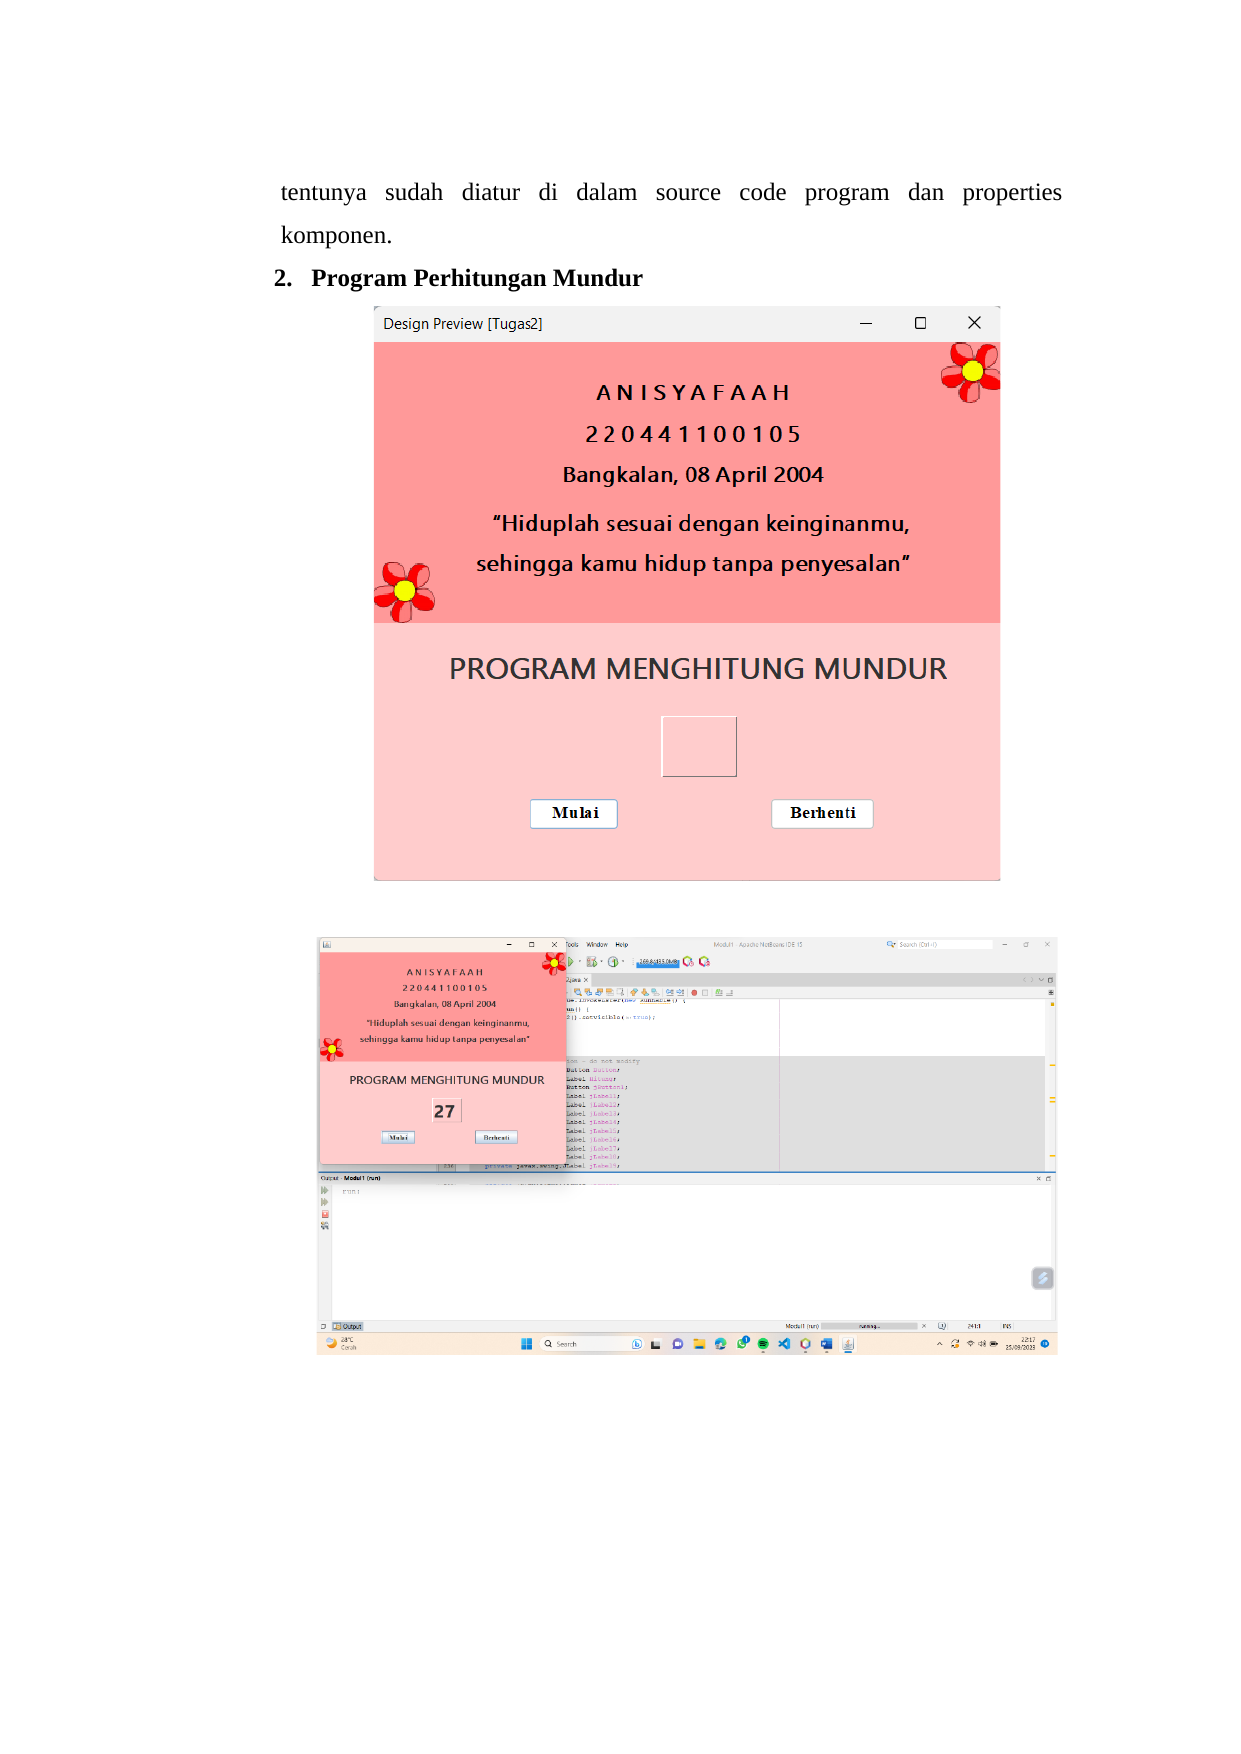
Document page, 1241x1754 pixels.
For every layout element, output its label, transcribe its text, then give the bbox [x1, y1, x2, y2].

picture [316, 937, 1058, 1355]
picture [373, 306, 1001, 881]
list Program Perhitungan Mundur [274, 263, 1063, 292]
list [281, 177, 1063, 249]
